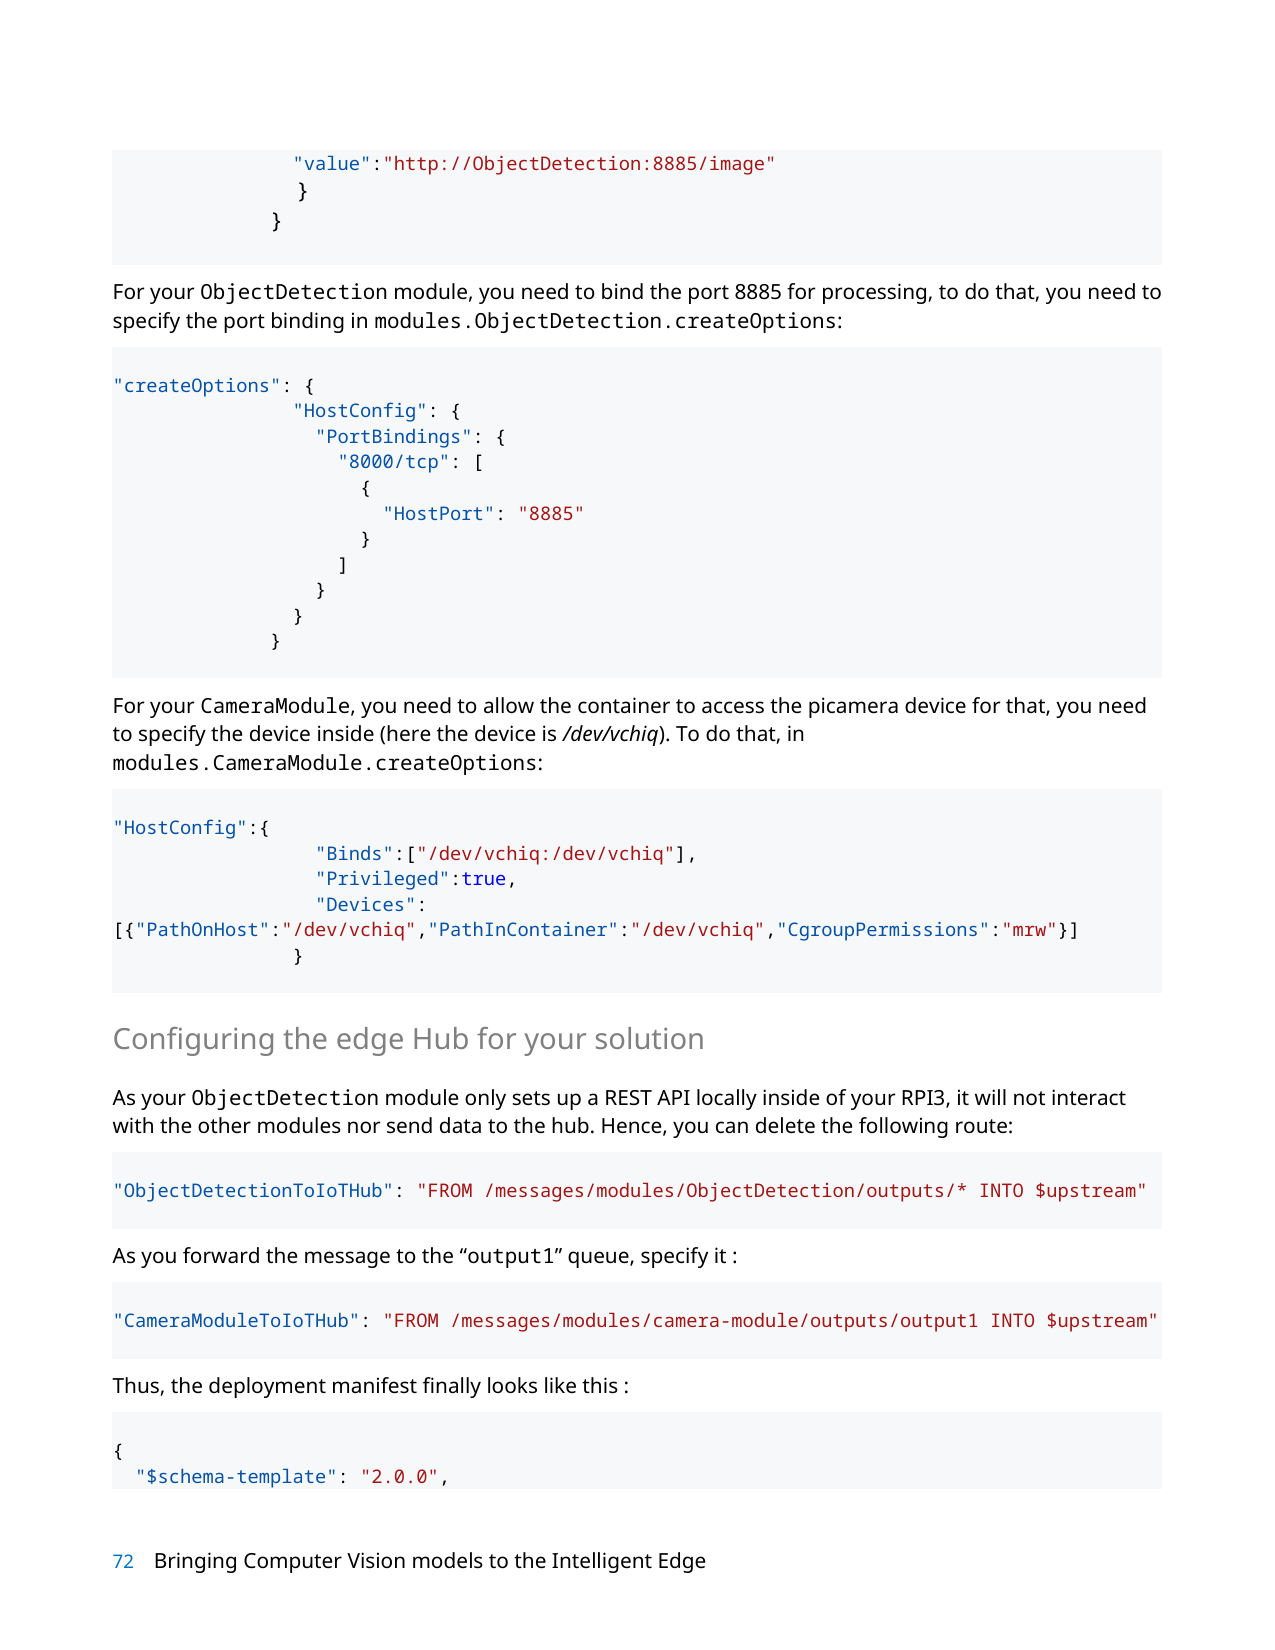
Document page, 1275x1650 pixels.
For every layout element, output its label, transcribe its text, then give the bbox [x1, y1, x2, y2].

text As your ObjectDetection module only sets up a REST API locally inside of your RPI3, it will not interact with the other modules nor send data to the hub. Hence, you can delete the following route: [112, 1083, 1162, 1139]
text For your CameraModule, you need to allow the container to access the picamera device for that, you need to specify the device inside (here the device is /dev/vchiq). To do that, in modules.CameraModule.createOptions: [112, 691, 1162, 776]
text "Devices":[{"PathOnHost":"/dev/vchiq","PathInContainer":"/dev/vchiq","CgroupPermissions":"mrw"}] [112, 891, 1162, 942]
text ] [112, 551, 1162, 576]
text { [112, 474, 1162, 500]
text } [112, 602, 1162, 627]
text "Privileged":true, [112, 865, 1162, 891]
text } [112, 627, 1162, 653]
text For your ObjectDetection module, you need to bind the port 8885 for processing, to do that, you need to specify the port binding in modules.ObjectDetection.createOptions: [112, 277, 1162, 334]
text } [112, 576, 1162, 602]
text } [112, 942, 1162, 967]
text "PortBindings": { [112, 423, 1162, 449]
text Thus, the deployment manifest finally looks like this : [112, 1371, 1162, 1399]
text "8000/tcp": [ [112, 449, 1162, 474]
text "HostPort": "8885" [112, 500, 1162, 525]
text } [112, 205, 1162, 235]
text "$schema-template": "2.0.0", [112, 1463, 1162, 1489]
text } [112, 176, 1162, 205]
text As you forward the message to the “output1” queue, specify it : [112, 1241, 1162, 1269]
text { [112, 1438, 1162, 1463]
text "HostConfig":{ [112, 814, 1162, 840]
text "createOptions": { [112, 372, 1162, 398]
text "ObjectDetectionToIoTHub": "FROM /messages/modules/ObjectDetection/outputs/* INTO $upstream" [112, 1178, 1162, 1203]
text } [112, 525, 1162, 551]
text "Binds":["/dev/vchiq:/dev/vchiq"], [112, 840, 1162, 865]
text "value":"http://ObjectDetection:8885/image" [112, 150, 1162, 176]
text "HostConfig": { [112, 398, 1162, 423]
subtitle Configuring the edge Hub for your solution [112, 1018, 1162, 1058]
text "CameraModuleToIoTHub": "FROM /messages/modules/camera-module/outputs/output1 INTO $upstream" [112, 1308, 1162, 1333]
